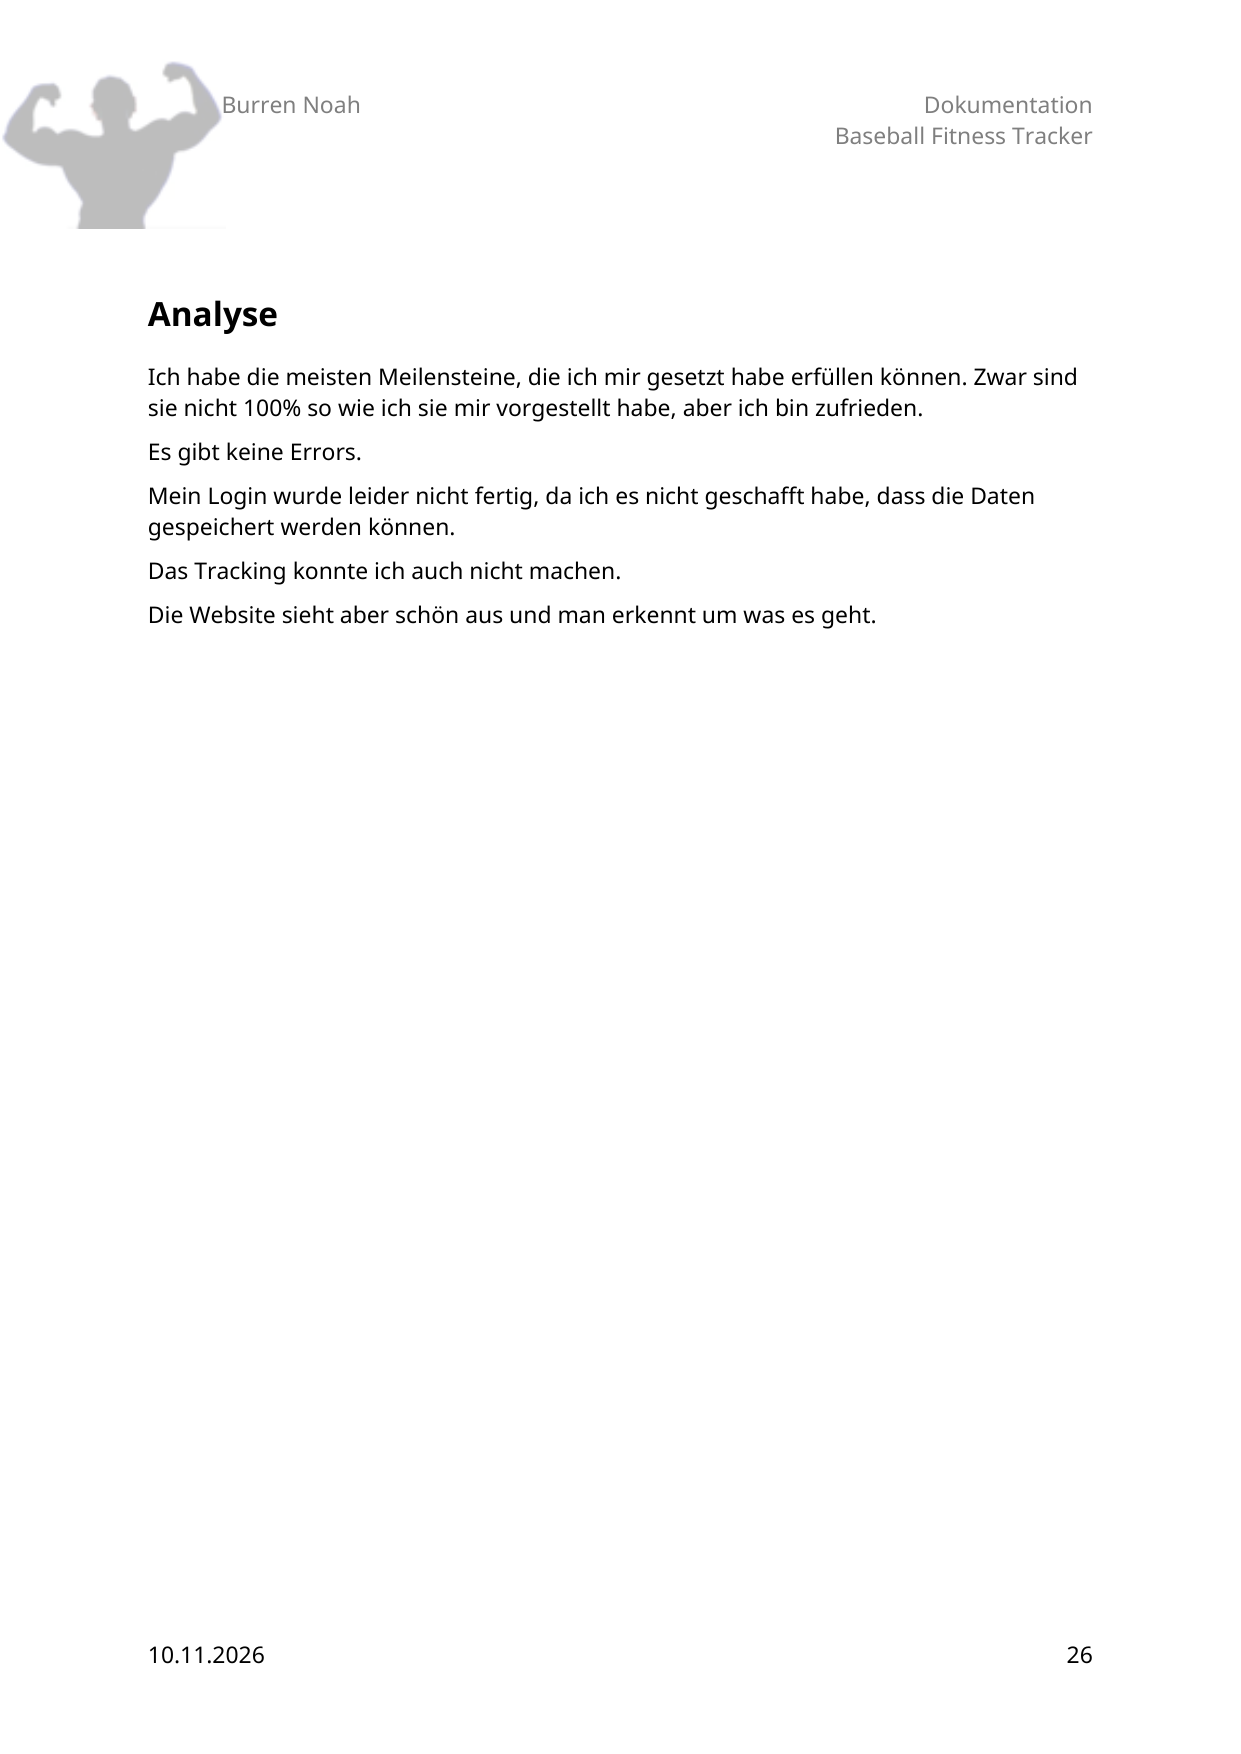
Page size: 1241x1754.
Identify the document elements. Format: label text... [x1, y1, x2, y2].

subtitle Analyse [148, 291, 1093, 336]
text Ich habe die meisten Meilensteine, die ich mir gesetzt habe erfüllen können. Zwar sind sie nicht 100% so wie ich sie mir vorgestellt habe, aber ich bin zufrieden. [148, 361, 1093, 424]
text Mein Login wurde leider nicht fertig, da ich es nicht geschafft habe, dass die Daten gespeichert werden können. [148, 480, 1093, 542]
text Das Tracking konnte ich auch nicht machen. [148, 555, 1093, 586]
text Die Website sieht aber schön aus und man erkennt um was es geht. [148, 599, 1093, 630]
text Es gibt keine Errors. [148, 436, 1093, 467]
